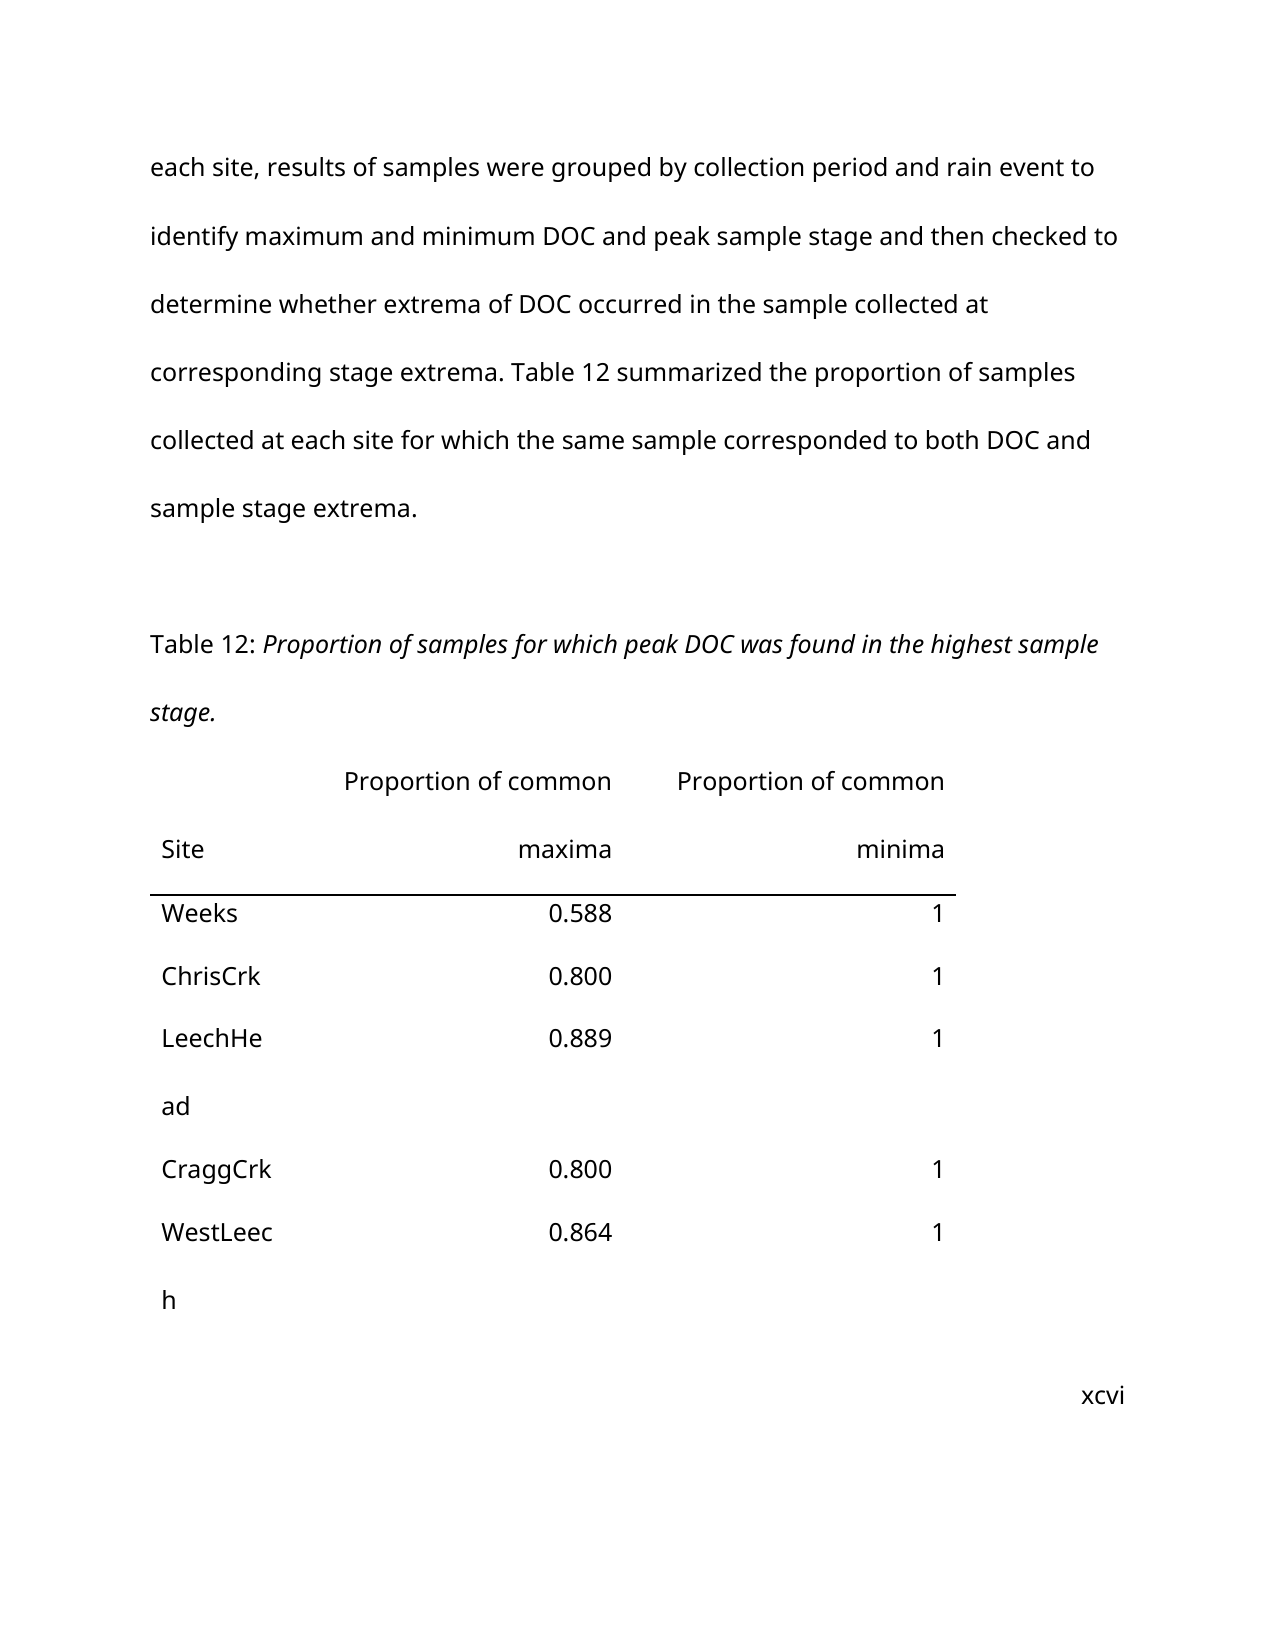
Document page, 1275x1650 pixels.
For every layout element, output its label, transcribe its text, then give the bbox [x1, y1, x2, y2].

table_cell 1 [623, 958, 956, 1021]
table_cell LeechHead [150, 1021, 286, 1152]
table_cell 1 [623, 1021, 956, 1152]
text Table 12: Proportion of samples for which peak DOC was found in the highest sample stage. [150, 627, 1125, 729]
table_cell 1 [623, 896, 956, 958]
table_header Proportion of common minima [623, 763, 956, 894]
table_cell 0.588 [286, 896, 623, 958]
table_cell ChrisCrk [150, 958, 286, 1021]
table_cell 0.864 [286, 1215, 623, 1345]
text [150, 150, 1125, 525]
table_header Site [150, 763, 286, 894]
table_cell CraggCrk [150, 1152, 286, 1214]
table_cell 0.800 [286, 958, 623, 1021]
table_cell 1 [623, 1215, 956, 1345]
table_cell 0.889 [286, 1021, 623, 1152]
table_cell 1 [623, 1152, 956, 1214]
table_header Proportion of common maxima [286, 763, 623, 894]
table_cell 0.800 [286, 1152, 623, 1214]
table_cell WestLeech [150, 1215, 286, 1345]
table_cell Weeks [150, 896, 286, 958]
